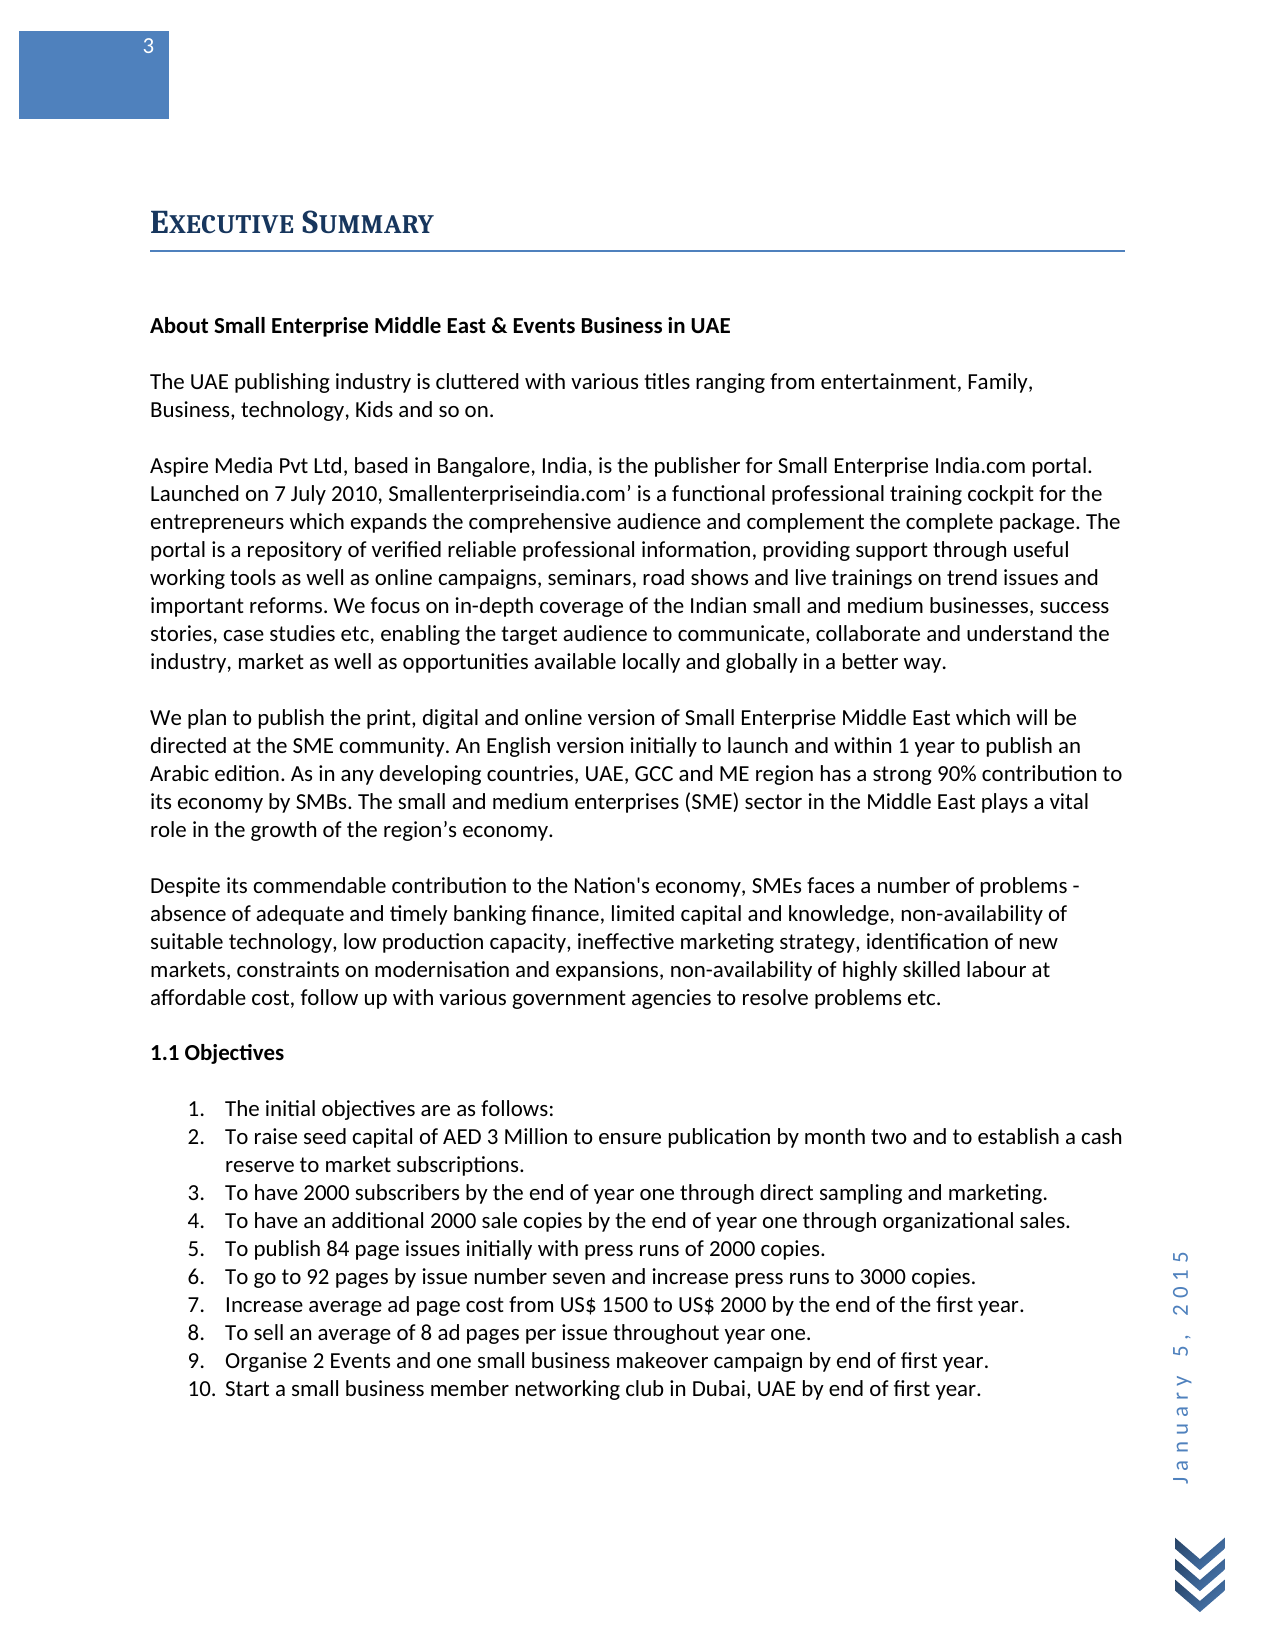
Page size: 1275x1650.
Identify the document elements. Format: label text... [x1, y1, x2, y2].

list Start a small business member networking club in Dubai, UAE by end of first year. [187, 1374, 1125, 1402]
list To publish 84 page issues initially with press runs of 2000 copies. [187, 1234, 1125, 1262]
list To sell an average of 8 ad pages per issue throughout year one. [187, 1318, 1125, 1346]
text The UAE publishing industry is cluttered with various titles ranging from entertainment, Family, Business, technology, Kids and so on. [150, 367, 1125, 423]
list Increase average ad page cost from US$ 1500 to US$ 2000 by the end of the first year. [187, 1290, 1125, 1318]
list To have 2000 subscribers by the end of year one through direct sampling and marketing. [187, 1178, 1125, 1206]
text Aspire Media Pvt Ltd, based in Bangalore, India, is the publisher for Small Enterprise India.com portal. Launched on 7 July 2010, Smallenterpriseindia.com’ is a functional professional training cockpit for the entrepreneurs which expands the comprehensive audience and complement the complete package. The portal is a repository of verified reliable professional information, providing support through useful working tools as well as online campaigns, seminars, road shows and live trainings on trend issues and important reforms. We focus on in-depth coverage of the Indian small and medium businesses, success stories, case studies etc, enabling the target audience to communicate, collaborate and understand the industry, market as well as opportunities available locally and globally in a better way. [150, 451, 1125, 675]
list To have an additional 2000 sale copies by the end of year one through organizational sales. [187, 1206, 1125, 1234]
list To raise seed capital of AED 3 Million to ensure publication by month two and to establish a cash reserve to market subscriptions. [187, 1122, 1125, 1178]
text About Small Enterprise Middle East & Events Business in UAE [150, 311, 1125, 339]
list Organise 2 Events and one small business makeover campaign by end of first year. [187, 1346, 1125, 1374]
title Executive Summary [150, 203, 1125, 250]
list To go to 92 pages by issue number seven and increase press runs to 3000 copies. [187, 1262, 1125, 1290]
text 1.1 Objectives [150, 1038, 1125, 1066]
text Despite its commendable contribution to the Nation's economy, SMEs faces a number of problems - absence of adequate and timely banking finance, limited capital and knowledge, non-availability of suitable technology, low production capacity, ineffective marketing strategy, identification of new markets, constraints on modernisation and expansions, non-availability of highly skilled labour at affordable cost, follow up with various government agencies to resolve problems etc. [150, 871, 1125, 1012]
list The initial objectives are as follows: [187, 1094, 1125, 1122]
text We plan to publish the print, digital and online version of Small Enterprise Middle East which will be directed at the SME community. An English version initially to launch and within 1 year to publish an Arabic edition. As in any developing countries, UAE, GCC and ME region has a strong 90% contribution to its economy by SMBs. The small and medium enterprises (SME) sector in the Middle East plays a vital role in the growth of the region’s economy. [150, 703, 1125, 843]
